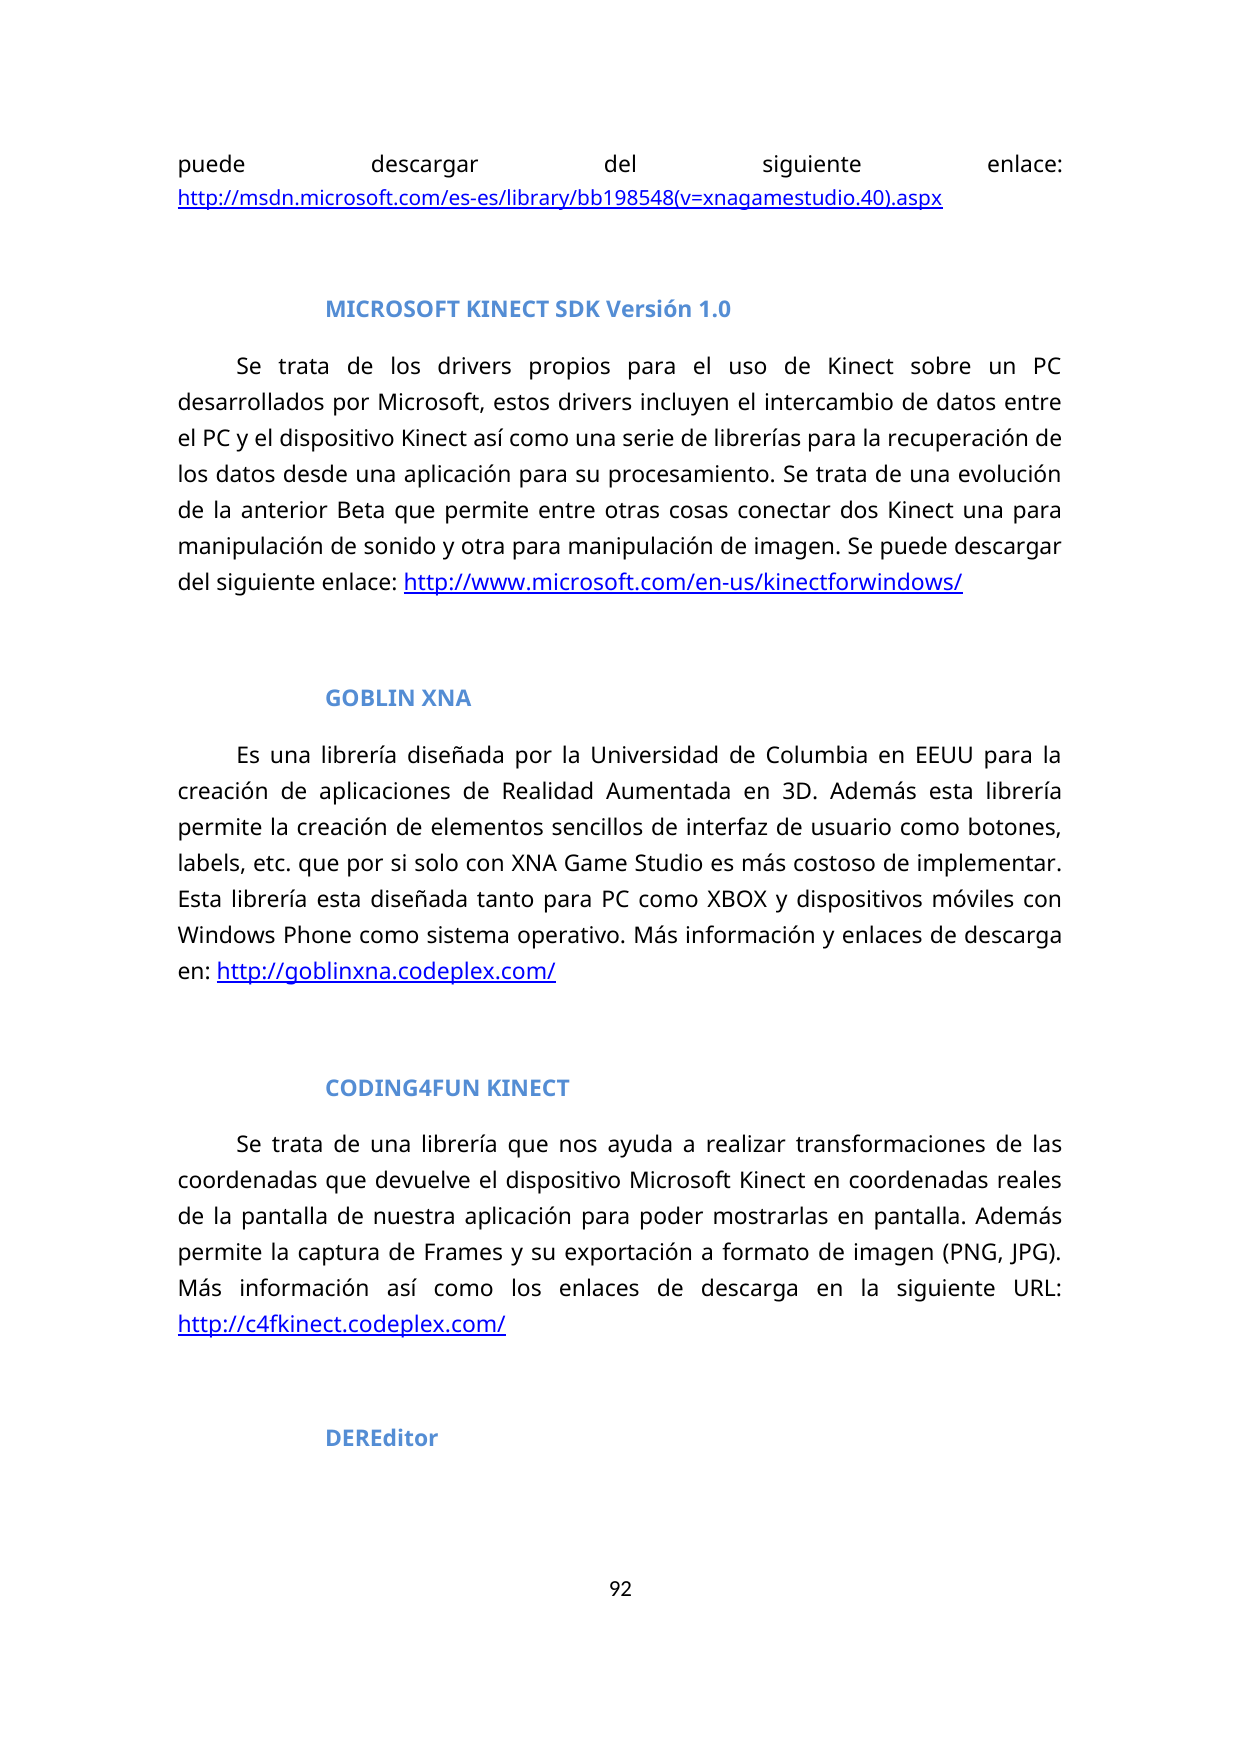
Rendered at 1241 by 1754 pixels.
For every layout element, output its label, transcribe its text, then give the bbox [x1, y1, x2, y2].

text Se trata de los drivers propios para el uso de Kinect sobre un PC desarrollados por Microsoft, estos drivers incluyen el intercambio de datos entre el PC y el dispositivo Kinect así como una serie de librerías para la recuperación de los datos desde una aplicación para su procesamiento. Se trata de una evolución de la anterior Beta que permite entre otras cosas conectar dos Kinect una para manipulación de sonido y otra para manipulación de imagen. Se puede descargar del siguiente enlace: http://www.microsoft.com/en-us/kinectforwindows/ [177, 350, 1063, 597]
text MICROSOFT KINECT SDK Versión 1.0 [325, 293, 1063, 324]
text Se trata de una librería que nos ayuda a realizar transformaciones de las coordenadas que devuelve el dispositivo Microsoft Kinect en coordenadas reales de la pantalla de nuestra aplicación para poder mostrarlas en pantalla. Además permite la captura de Frames y su exportación a formato de imagen (PNG, JPG). Más información así como los enlaces de descarga en la siguiente URL: http://c4fkinect.codeplex.com/ [177, 1128, 1063, 1339]
text Es una librería diseñada por la Universidad de Columbia en EEUU para la creación de aplicaciones de Realidad Aumentada en 3D. Además esta librería permite la creación de elementos sencillos de interfaz de usuario como botones, labels, etc. que por si solo con XNA Game Studio es más costoso de implementar. Esta librería esta diseñada tanto para PC como XBOX y dispositivos móviles con Windows Phone como sistema operativo. Más información y enlaces de descarga en: http://goblinxna.codeplex.com/ [177, 739, 1063, 986]
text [177, 148, 1063, 211]
text GOBLIN XNA [325, 682, 1063, 714]
text CODING4FUN KINECT [325, 1072, 1063, 1103]
text DEREditor [325, 1422, 1063, 1453]
